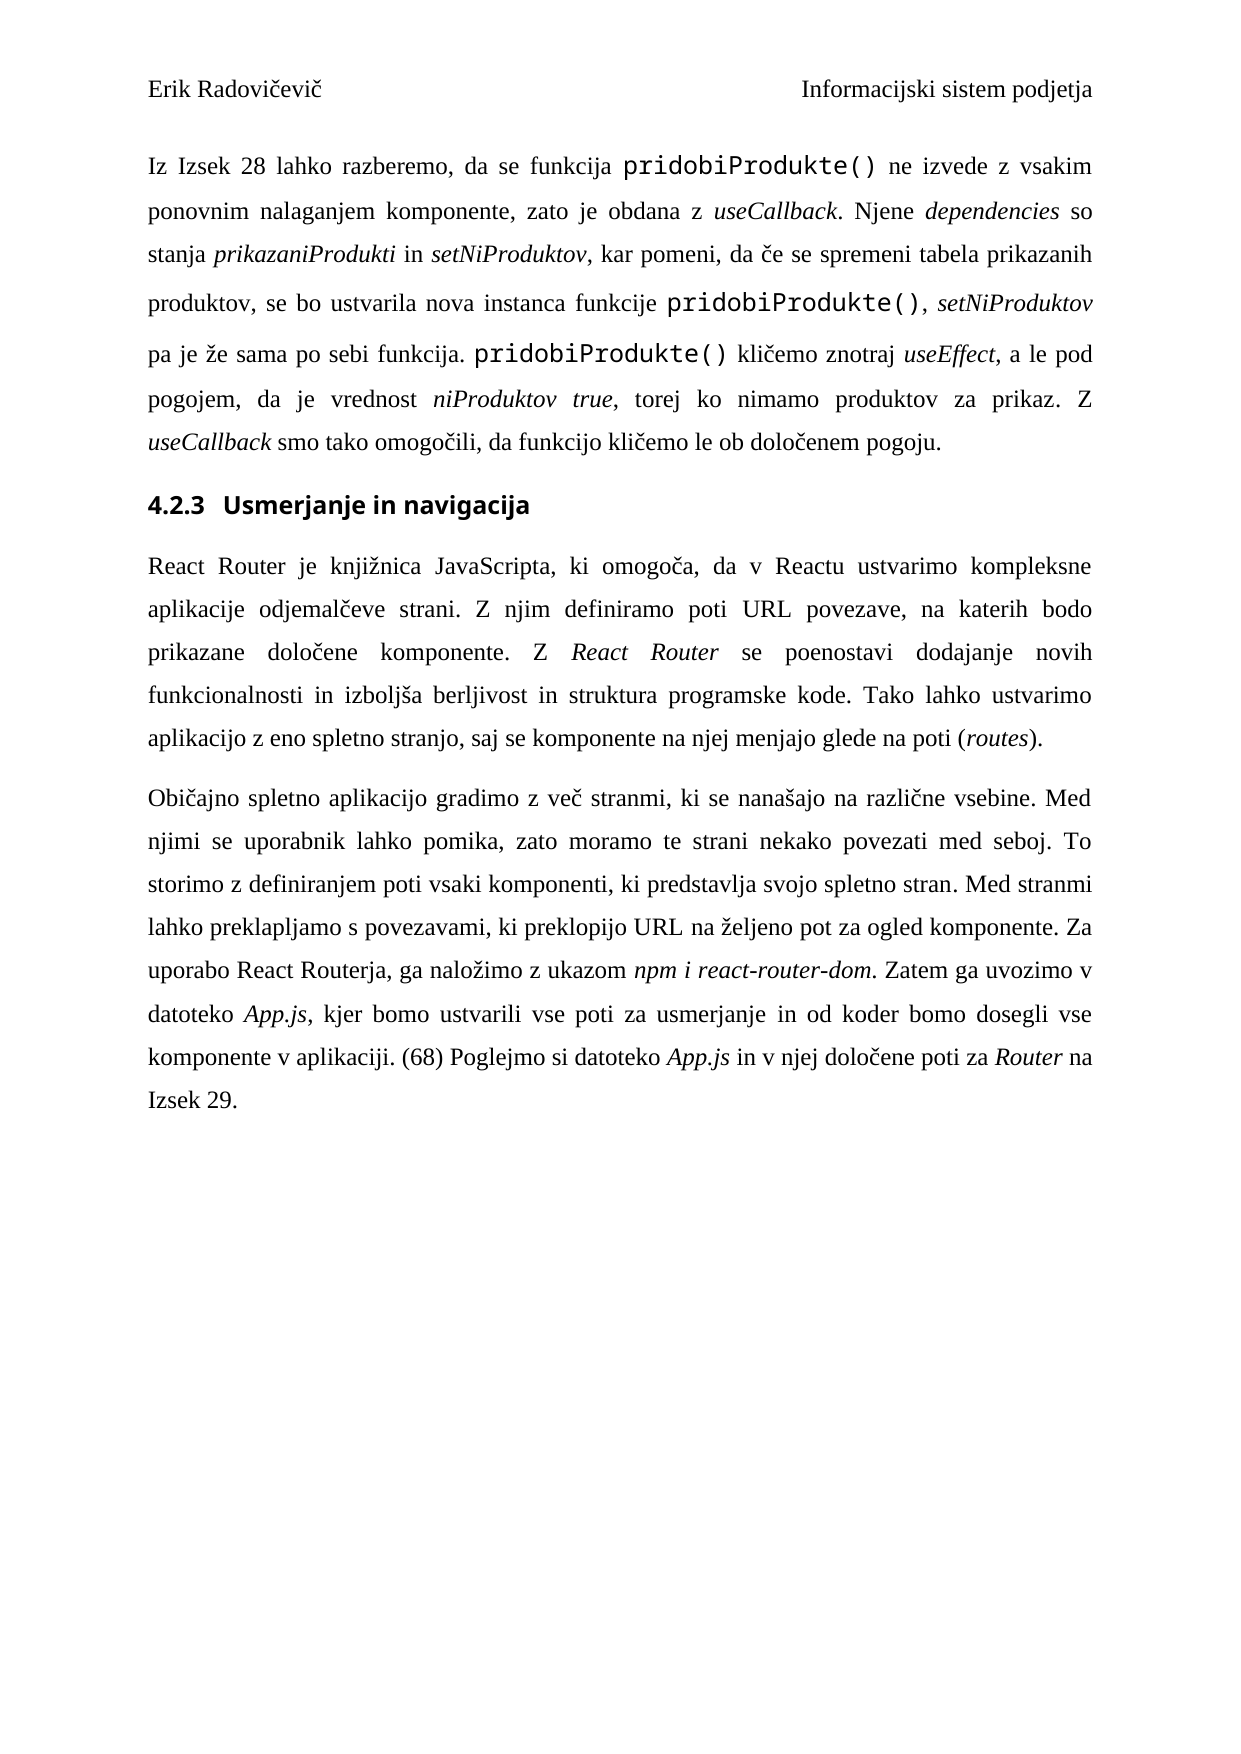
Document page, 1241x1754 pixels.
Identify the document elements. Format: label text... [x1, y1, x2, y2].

text Običajno spletno aplikacijo gradimo z več stranmi, ki se nanašajo na različne vsebine. Med njimi se uporabnik lahko pomika, zato moramo te strani nekako povezati med seboj. To storimo z definiranjem poti vsaki komponenti, ki predstavlja svojo spletno stran. Med stranmi lahko preklapljamo s povezavami, ki preklopijo URL na željeno pot za ogled komponente. Za uporabo React Routerja, ga naložimo z ukazom npm i react-router-dom. Zatem ga uvozimo v datoteko App.js, kjer bomo ustvarili vse poti za usmerjanje in od koder bomo dosegli vse komponente v aplikaciji. Poglejmo si datoteko App.js in v njej določene poti za Router na Izsek 29. [148, 783, 1093, 1114]
text Iz Izsek 28 lahko razberemo, da se funkcija pridobiProdukte() ne izvede z vsakim ponovnim nalaganjem komponente, zato je obdana z useCallback. Njene dependencies so stanja prikazaniProdukti in setNiProduktov, kar pomeni, da če se spremeni tabela prikazanih produktov, se bo ustvarila nova instanca funkcije pridobiProdukte(), setNiProduktov pa je že sama po sebi funkcija. pridobiProdukte() kličemo znotraj useEffect, a le pod pogojem, da je vrednost niProduktov true, torej ko nimamo produktov za prikaz. Z useCallback smo tako omogočili, da funkcijo kličemo le ob določenem pogoju. [148, 148, 1093, 456]
text React Router je knjižnica JavaScripta, ki omogoča, da v Reactu ustvarimo kompleksne aplikacije odjemalčeve strani. Z njim definiramo poti URL povezave, na katerih bodo prikazane določene komponente. Z React Router se poenostavi dodajanje novih funkcionalnosti in izboljša berljivost in struktura programske kode. Tako lahko ustvarimo aplikacijo z eno spletno stranjo, saj se komponente na njej menjajo glede na poti (routes). [148, 551, 1093, 752]
subtitle Usmerjanje in navigacija [148, 487, 1093, 521]
